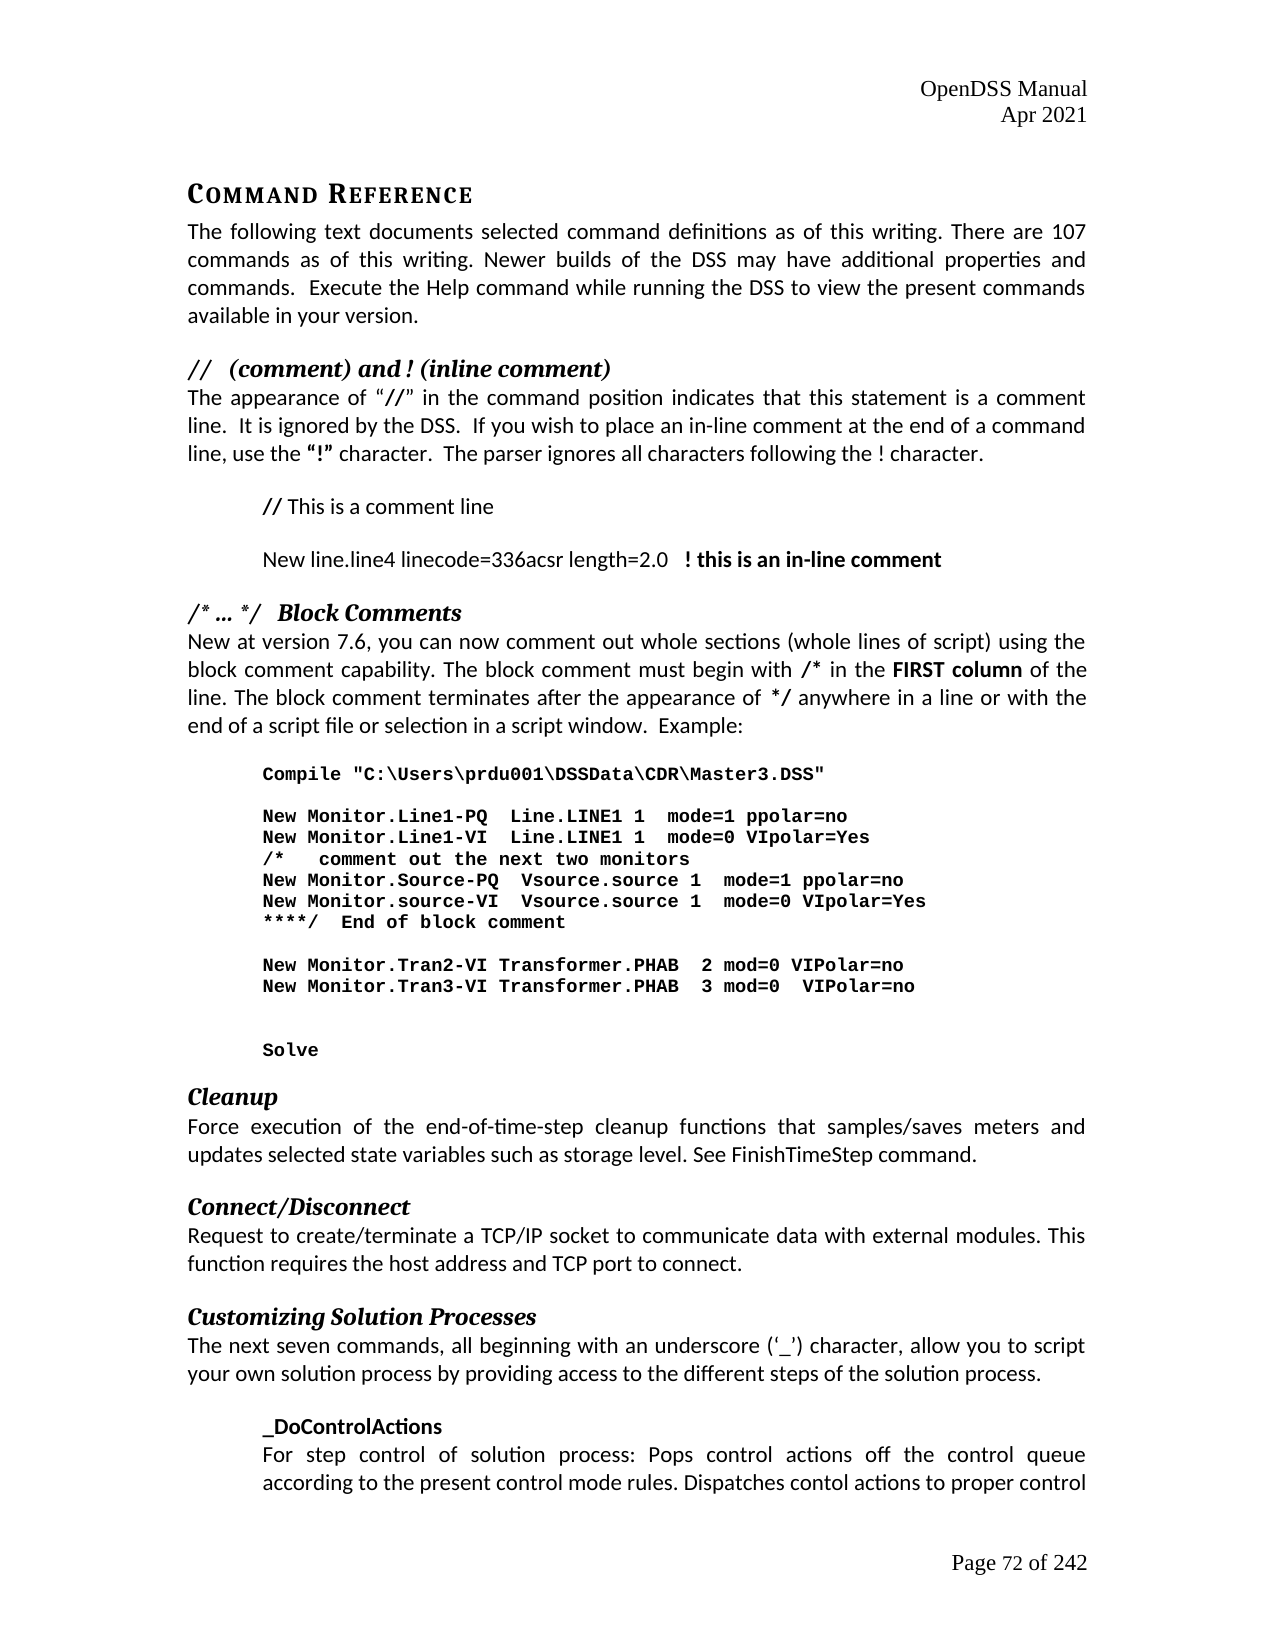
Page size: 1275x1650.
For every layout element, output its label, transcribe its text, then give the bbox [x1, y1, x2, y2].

text The next seven commands, all beginning with an underscore (‘_’) character, allow you to script your own solution process by providing access to the different steps of the solution process. [187, 1331, 1087, 1387]
subtitle Cleanup [187, 1083, 1087, 1112]
text New Monitor.source-VI Vsource.source 1 mode=0 VIpolar=Yes [262, 892, 1087, 913]
text The following text documents selected command definitions as of this writing. There are 107 commands as of this writing. Newer builds of the DSS may have additional properties and commands. Execute the Help command while running the DSS to view the present commands available in your version. [187, 217, 1087, 329]
text Request to create/terminate a TCP/IP socket to communicate data with external modules. This function requires the host address and TCP port to connect. [187, 1222, 1087, 1278]
text The appearance of “//” in the command position indicates that this statement is a comment line. It is ignored by the DSS. If you wish to place an in-line comment at the end of a command line, use the “!” character. The parser ignores all characters following the ! character. [187, 383, 1087, 467]
text ****/ End of block comment [262, 913, 1087, 934]
subtitle _DoControlActions [262, 1412, 1087, 1440]
text New Monitor.Line1-VI Line.LINE1 1 mode=0 VIpolar=Yes [262, 828, 1087, 849]
text New Monitor.Line1-PQ Line.LINE1 1 mode=1 ppolar=no [262, 807, 1087, 828]
text /* comment out the next two monitors [262, 849, 1087, 871]
text Compile "C:\Users\prdu001\DSSData\CDR\Master3.DSS" [262, 764, 1087, 786]
subtitle /* … */ Block Comments [187, 598, 1087, 627]
text New Monitor.Tran3-VI Transformer.PHAB 3 mod=0 VIPolar=no [262, 977, 1087, 998]
text // This is a comment line [262, 492, 1087, 520]
subtitle // (comment) and ! (inline comment) [187, 354, 1087, 383]
subtitle Connect/Disconnect [187, 1193, 1087, 1222]
text New Monitor.Tran2-VI Transformer.PHAB 2 mod=0 VIPolar=no [262, 956, 1087, 977]
text New line.line4 linecode=336acsr length=2.0 ! this is an in-line comment [262, 545, 1087, 573]
text New at version 7.6, you can now comment out whole sections (whole lines of script) using the block comment capability. The block comment must begin with /* in the FIRST column of the line. The block comment terminates after the appearance of */ anywhere in a line or with the end of a script file or selection in a script window. Example: [187, 627, 1087, 739]
subtitle Customizing Solution Processes [187, 1303, 1087, 1331]
text New Monitor.Source-PQ Vsource.source 1 mode=1 ppolar=no [262, 871, 1087, 892]
text Solve [262, 1041, 1087, 1062]
text Force execution of the end-of-time-step cleanup functions that samples/saves meters and updates selected state variables such as storage level. See FinishTimeStep command. [187, 1112, 1087, 1168]
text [262, 1440, 1087, 1496]
subtitle Command Reference [187, 178, 1087, 211]
